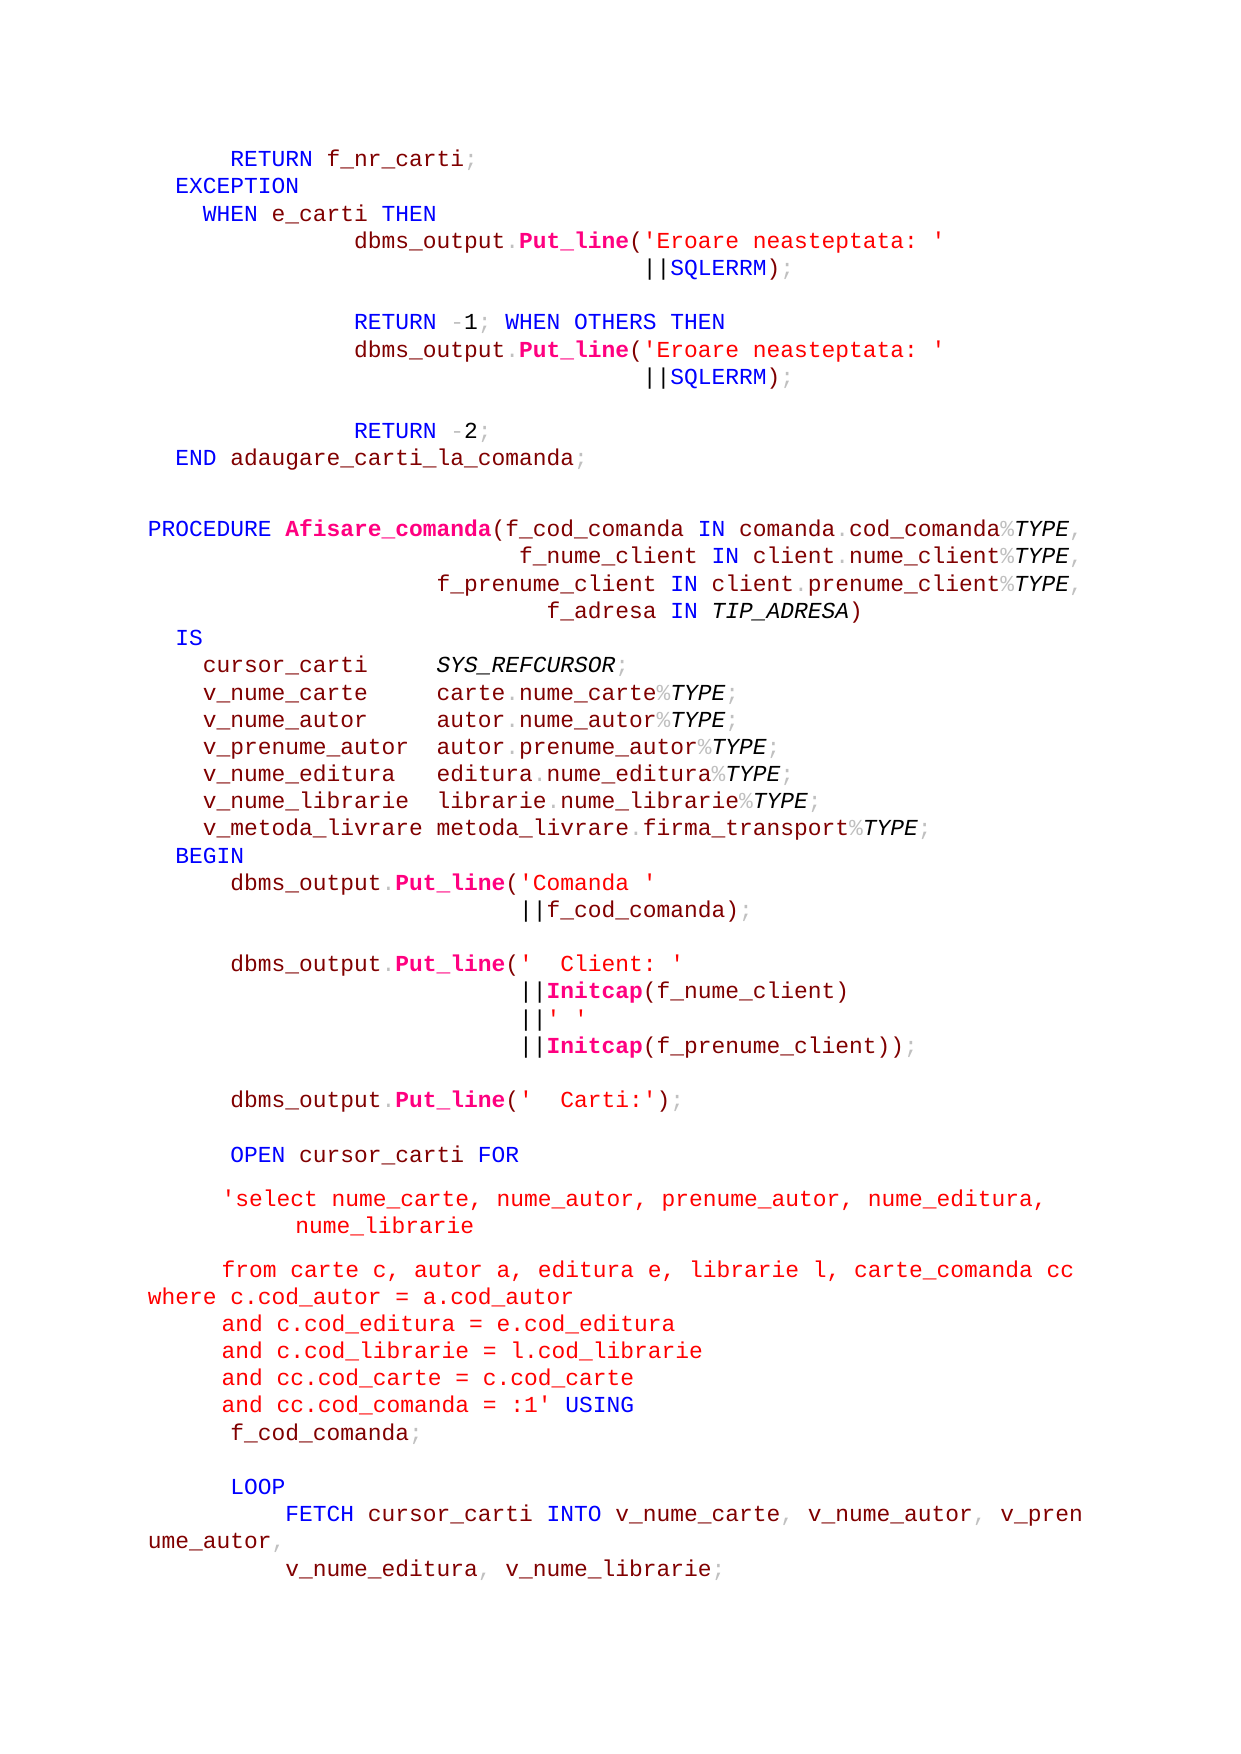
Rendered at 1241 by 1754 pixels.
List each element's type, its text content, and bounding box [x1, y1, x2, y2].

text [148, 1258, 1093, 1583]
text 'select nume_carte, nume_autor, prenume_autor, nume_editura, nume_librarie [148, 1187, 1093, 1240]
text PROCEDURE Afisare_comanda(f_cod_comanda IN comanda.cod_comanda%TYPE, f_nume_client IN client.nume_client%TYPE, f_prenume_client IN client.prenume_client%TYPE, f_adresa IN TIP_ADRESA) IS cursor_carti SYS_REFCURSOR; v_nume_carte carte.nume_carte%TYPE; v_nume_autor autor.nume_autor%TYPE; v_prenume_autor autor.prenume_autor%TYPE; v_nume_editura editura.nume_editura%TYPE; v_nume_librarie librarie.nume_librarie%TYPE; v_metoda_livrare metoda_livrare.firma_transport%TYPE; BEGIN dbms_output.Put_line('Comanda ' ||f_cod_comanda); dbms_output.Put_line(' Client: ' ||Initcap(f_nume_client) ||' ' ||Initcap(f_prenume_client)); dbms_output.Put_line(' Carti:'); OPEN cursor_carti FOR [148, 491, 1093, 1169]
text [148, 148, 1093, 473]
